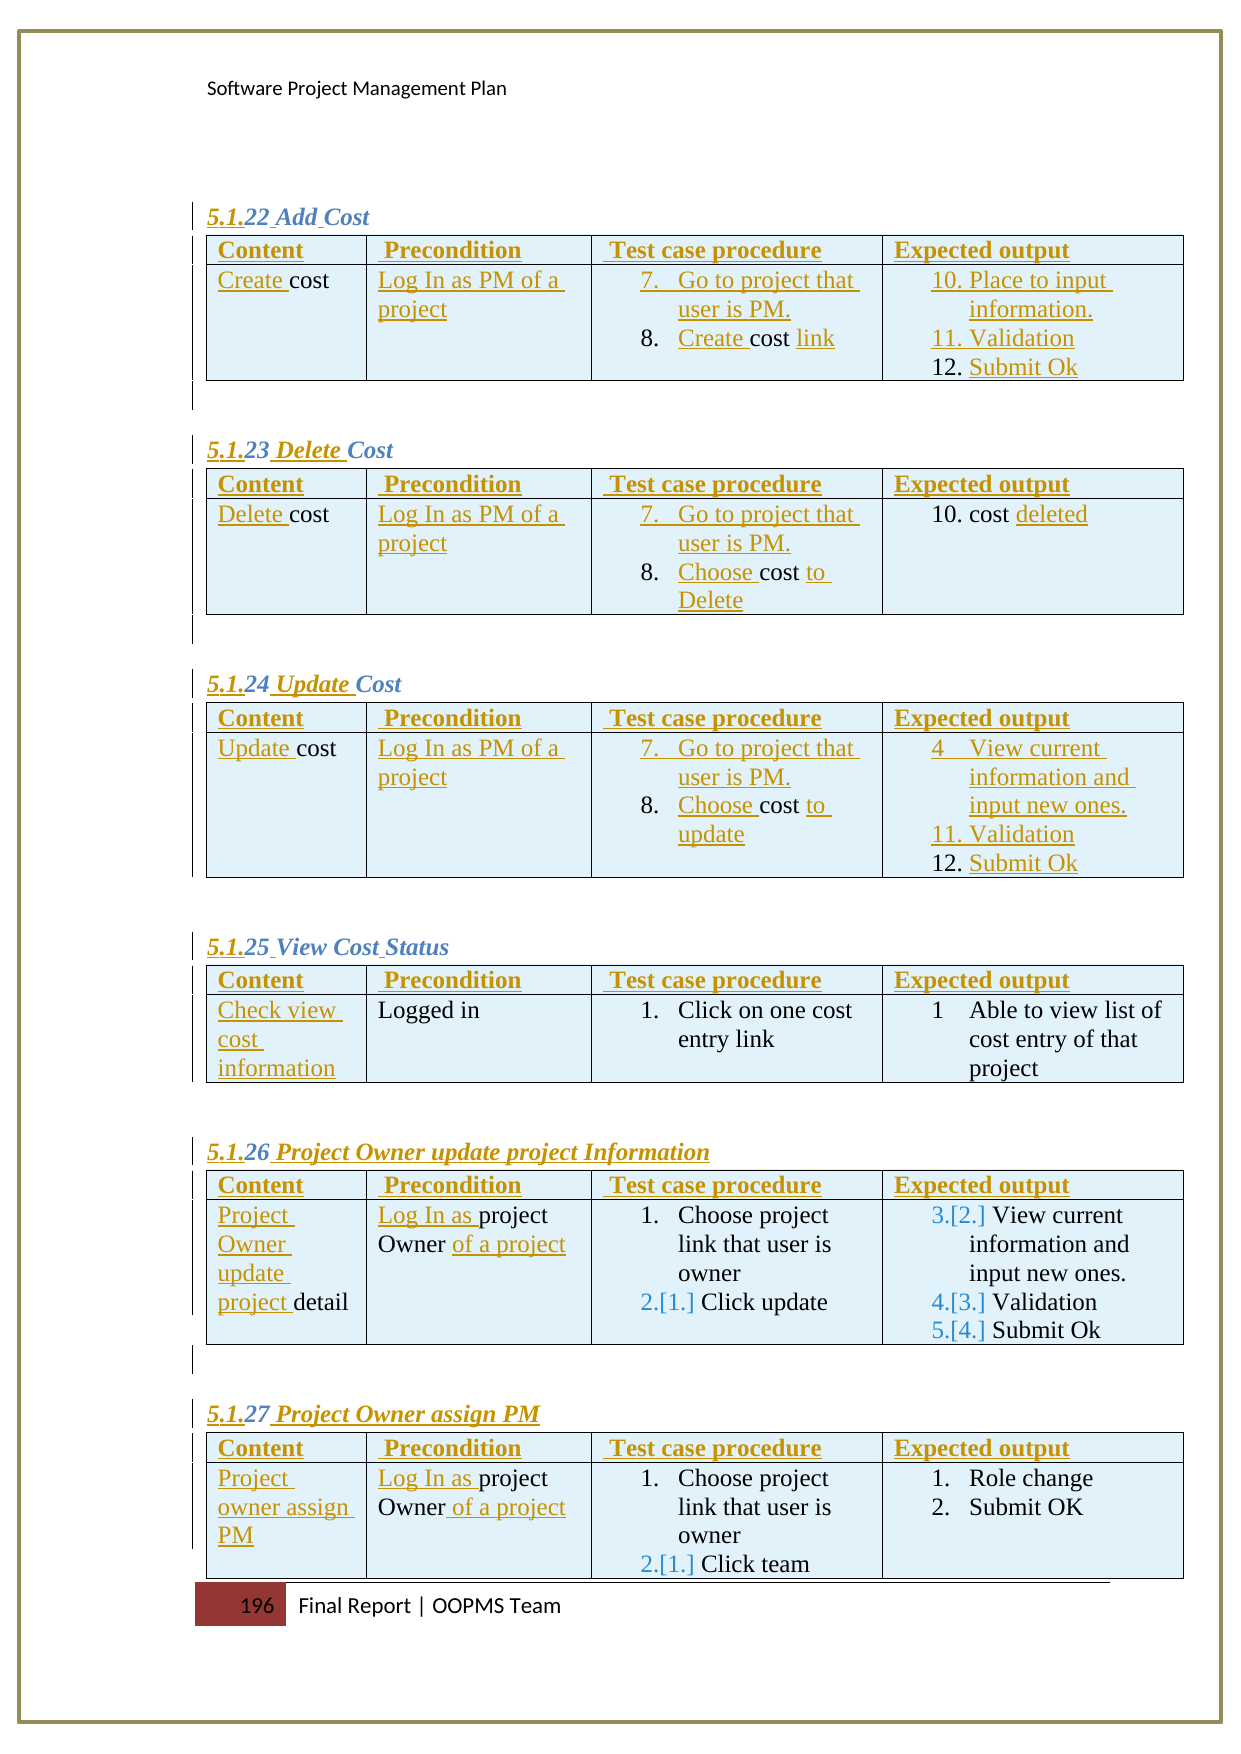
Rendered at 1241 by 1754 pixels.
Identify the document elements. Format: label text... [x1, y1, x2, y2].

subtitle 25View CostStatus [207, 932, 1122, 960]
subtitle 24Cost [207, 669, 1122, 698]
subtitle 22AddCost [207, 202, 1122, 230]
subtitle 23Cost [207, 435, 1122, 464]
subtitle 26 [207, 1137, 1122, 1165]
subtitle 27 [207, 1399, 1122, 1428]
